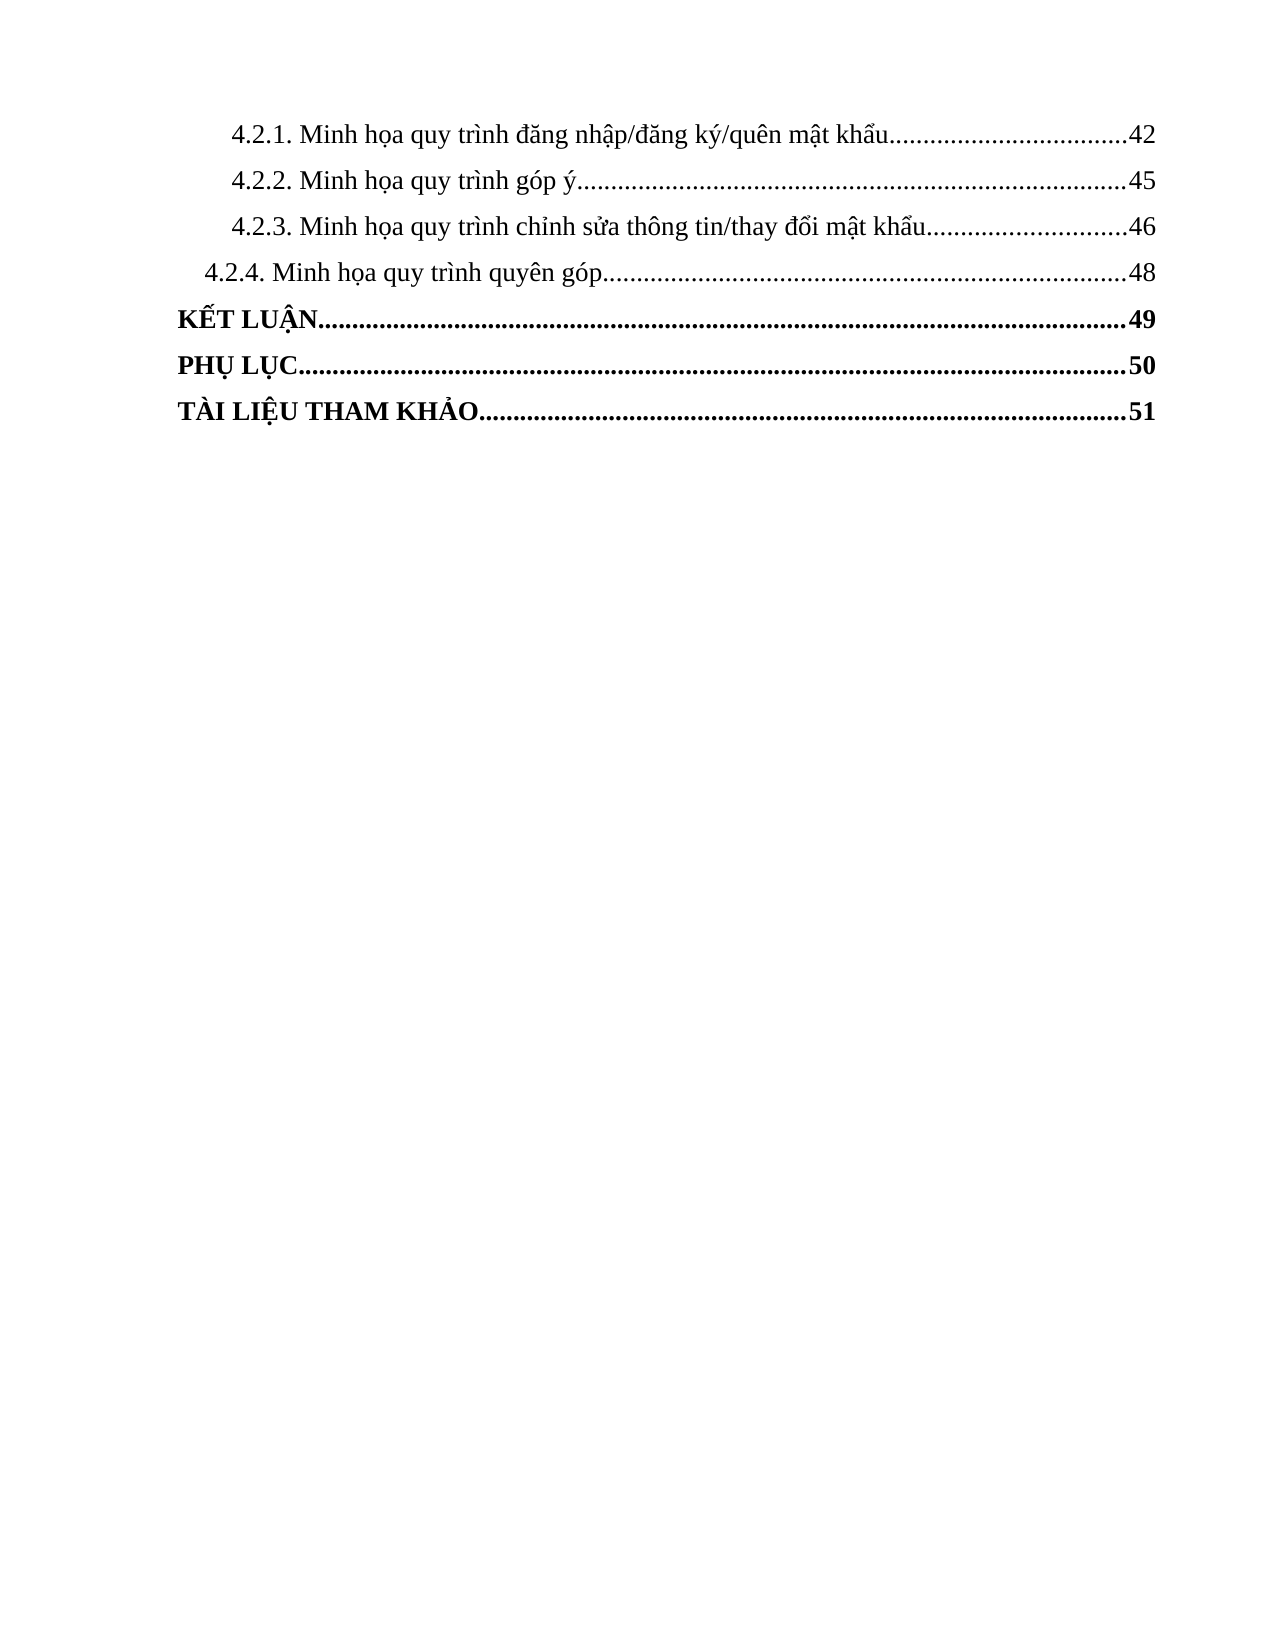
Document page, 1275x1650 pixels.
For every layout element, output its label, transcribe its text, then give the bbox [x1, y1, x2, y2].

text KẾT LUẬN 49 [177, 303, 1157, 334]
text PHỤ LỤC 50 [177, 349, 1157, 380]
text 4.2.2. Minh họa quy trình góp ý 45 [231, 164, 1157, 195]
text 4.2.1. Minh họa quy trình đăng nhập/đăng ký/quên mật khẩu 42 [231, 118, 1157, 149]
text TÀI LIỆU THAM KHẢO 51 [177, 395, 1157, 426]
text 4.2.3. Minh họa quy trình chỉnh sửa thông tin/thay đổi mật khẩu 46 [231, 210, 1157, 242]
text 4.2.4. Minh họa quy trình quyên góp 48 [204, 257, 1157, 288]
